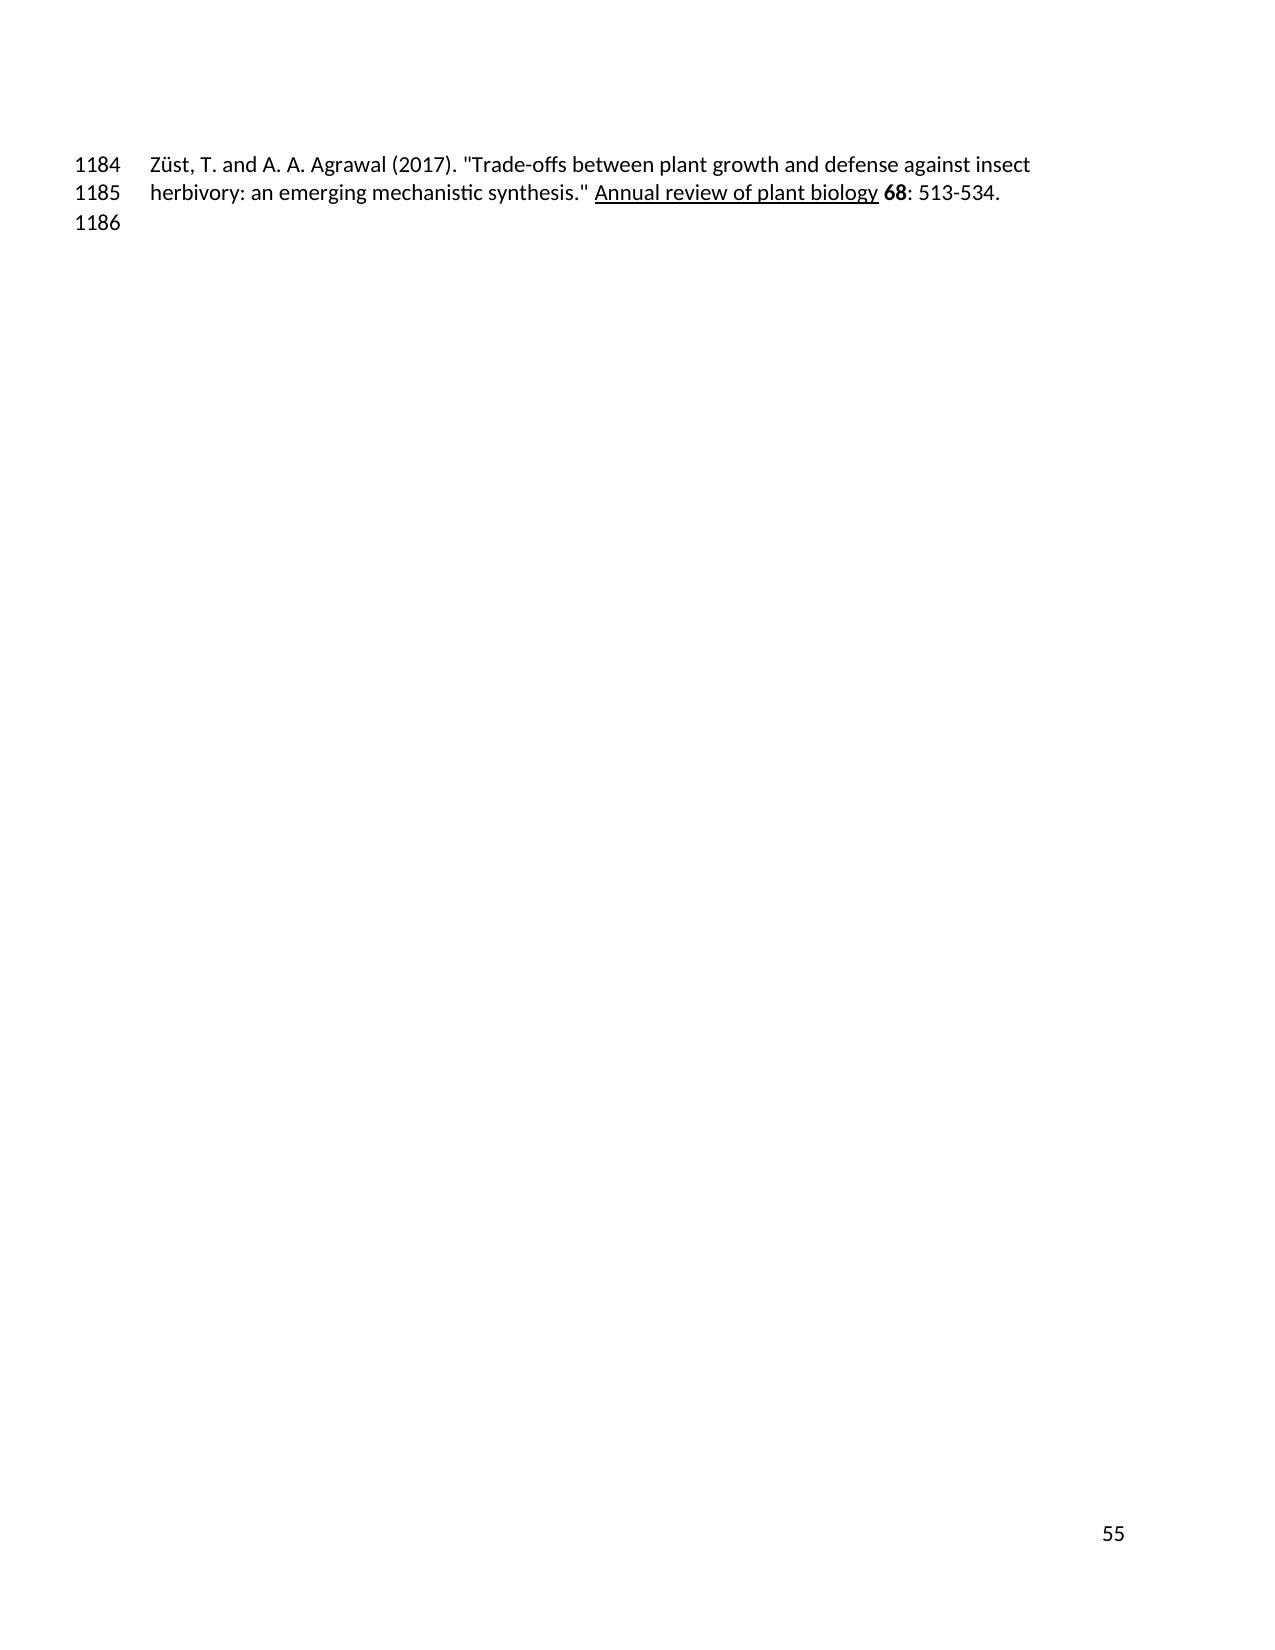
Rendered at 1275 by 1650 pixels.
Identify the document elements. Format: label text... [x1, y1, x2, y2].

text Züst, T. and A. A. Agrawal (2017). "Trade-offs between plant growth and defense against insect herbivory: an emerging mechanistic synthesis." Annual review of plant biology 68: 513-534. [150, 150, 1125, 206]
